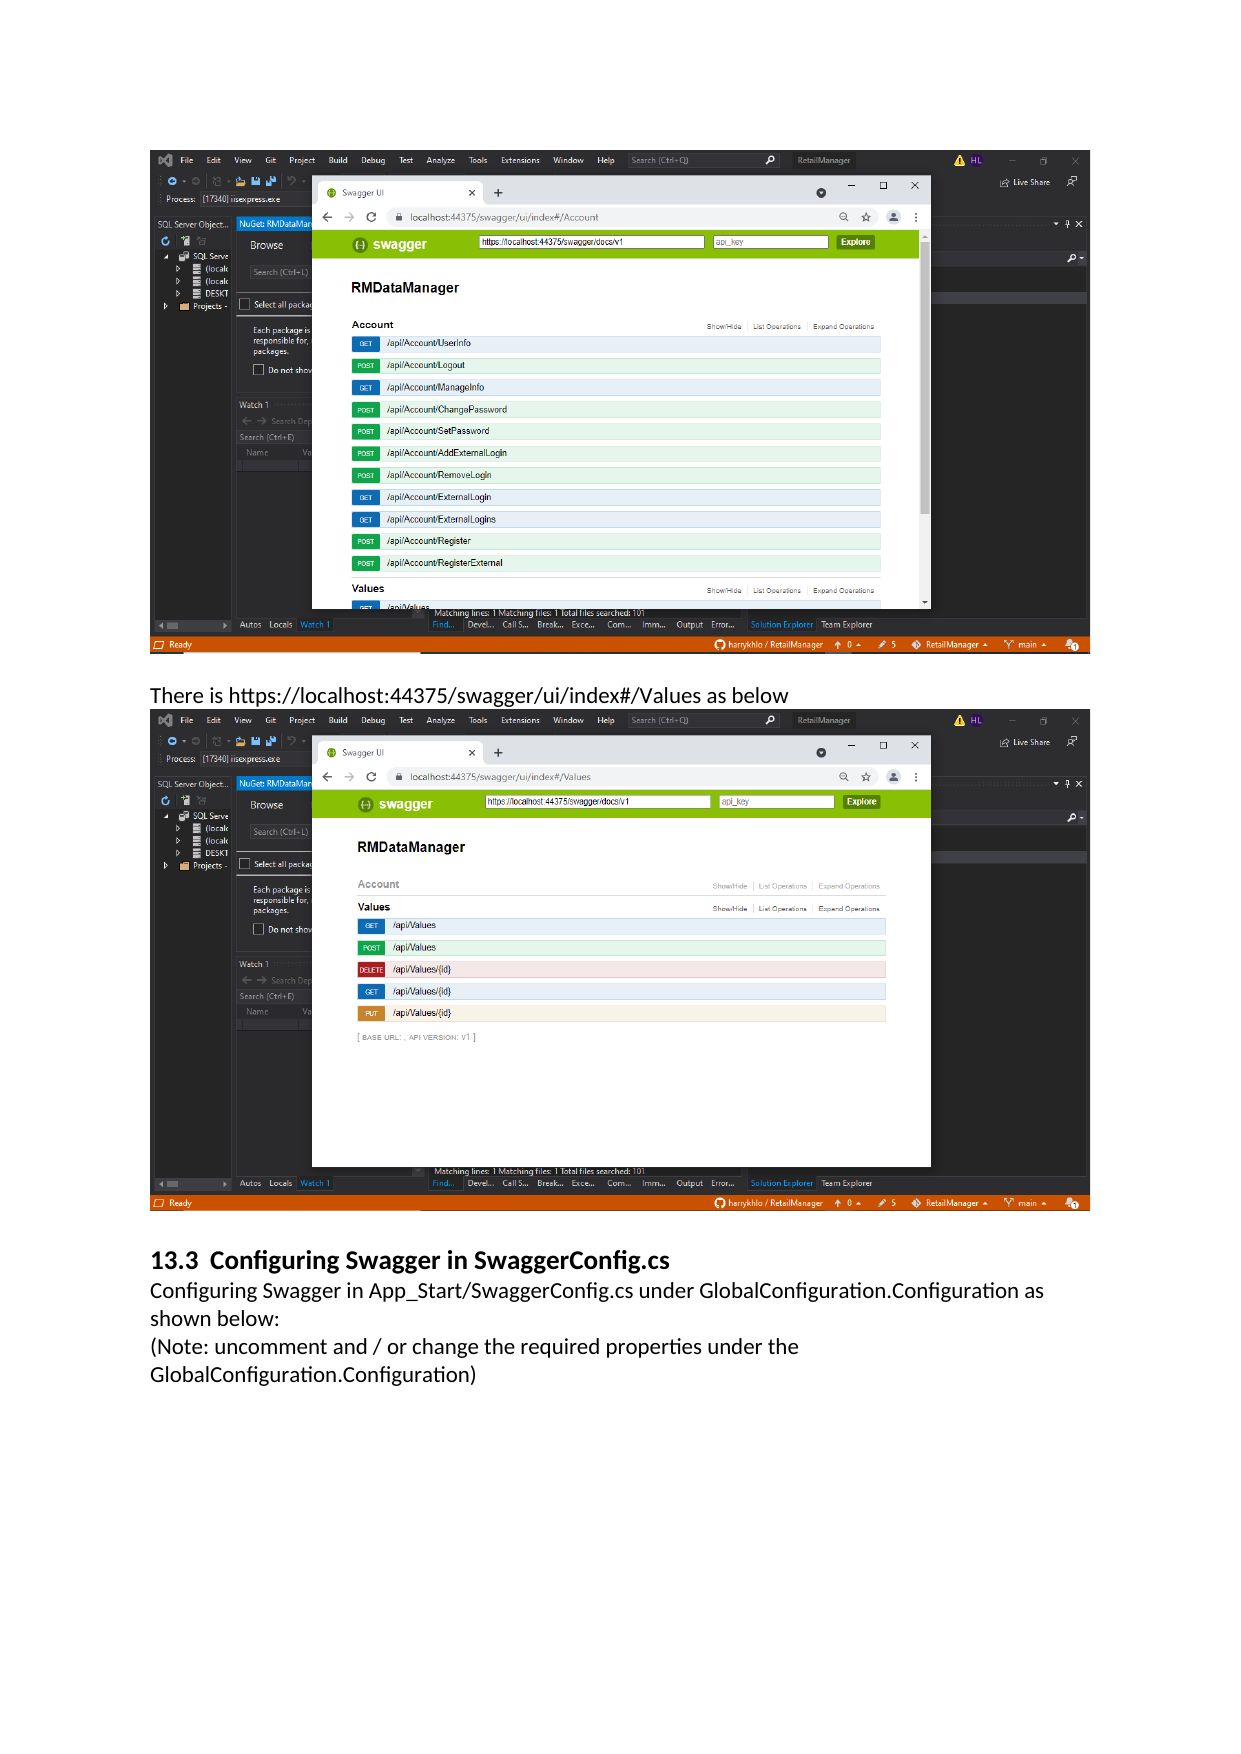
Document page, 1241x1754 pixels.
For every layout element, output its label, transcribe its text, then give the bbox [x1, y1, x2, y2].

text There is https://localhost:44375/swagger/ui/index#/Values as below [150, 681, 1090, 709]
picture [150, 150, 1091, 654]
picture [150, 709, 1091, 1211]
text (Note: uncomment and / or change the required properties under the GlobalConfiguration.Configuration) [150, 1332, 1090, 1388]
text Configuring Swagger in App_Start/SwaggerConfig.cs under GlobalConfiguration.Configuration as shown below: [150, 1276, 1090, 1332]
subtitle Configuring Swagger in SwaggerConfig.cs [150, 1243, 1090, 1276]
